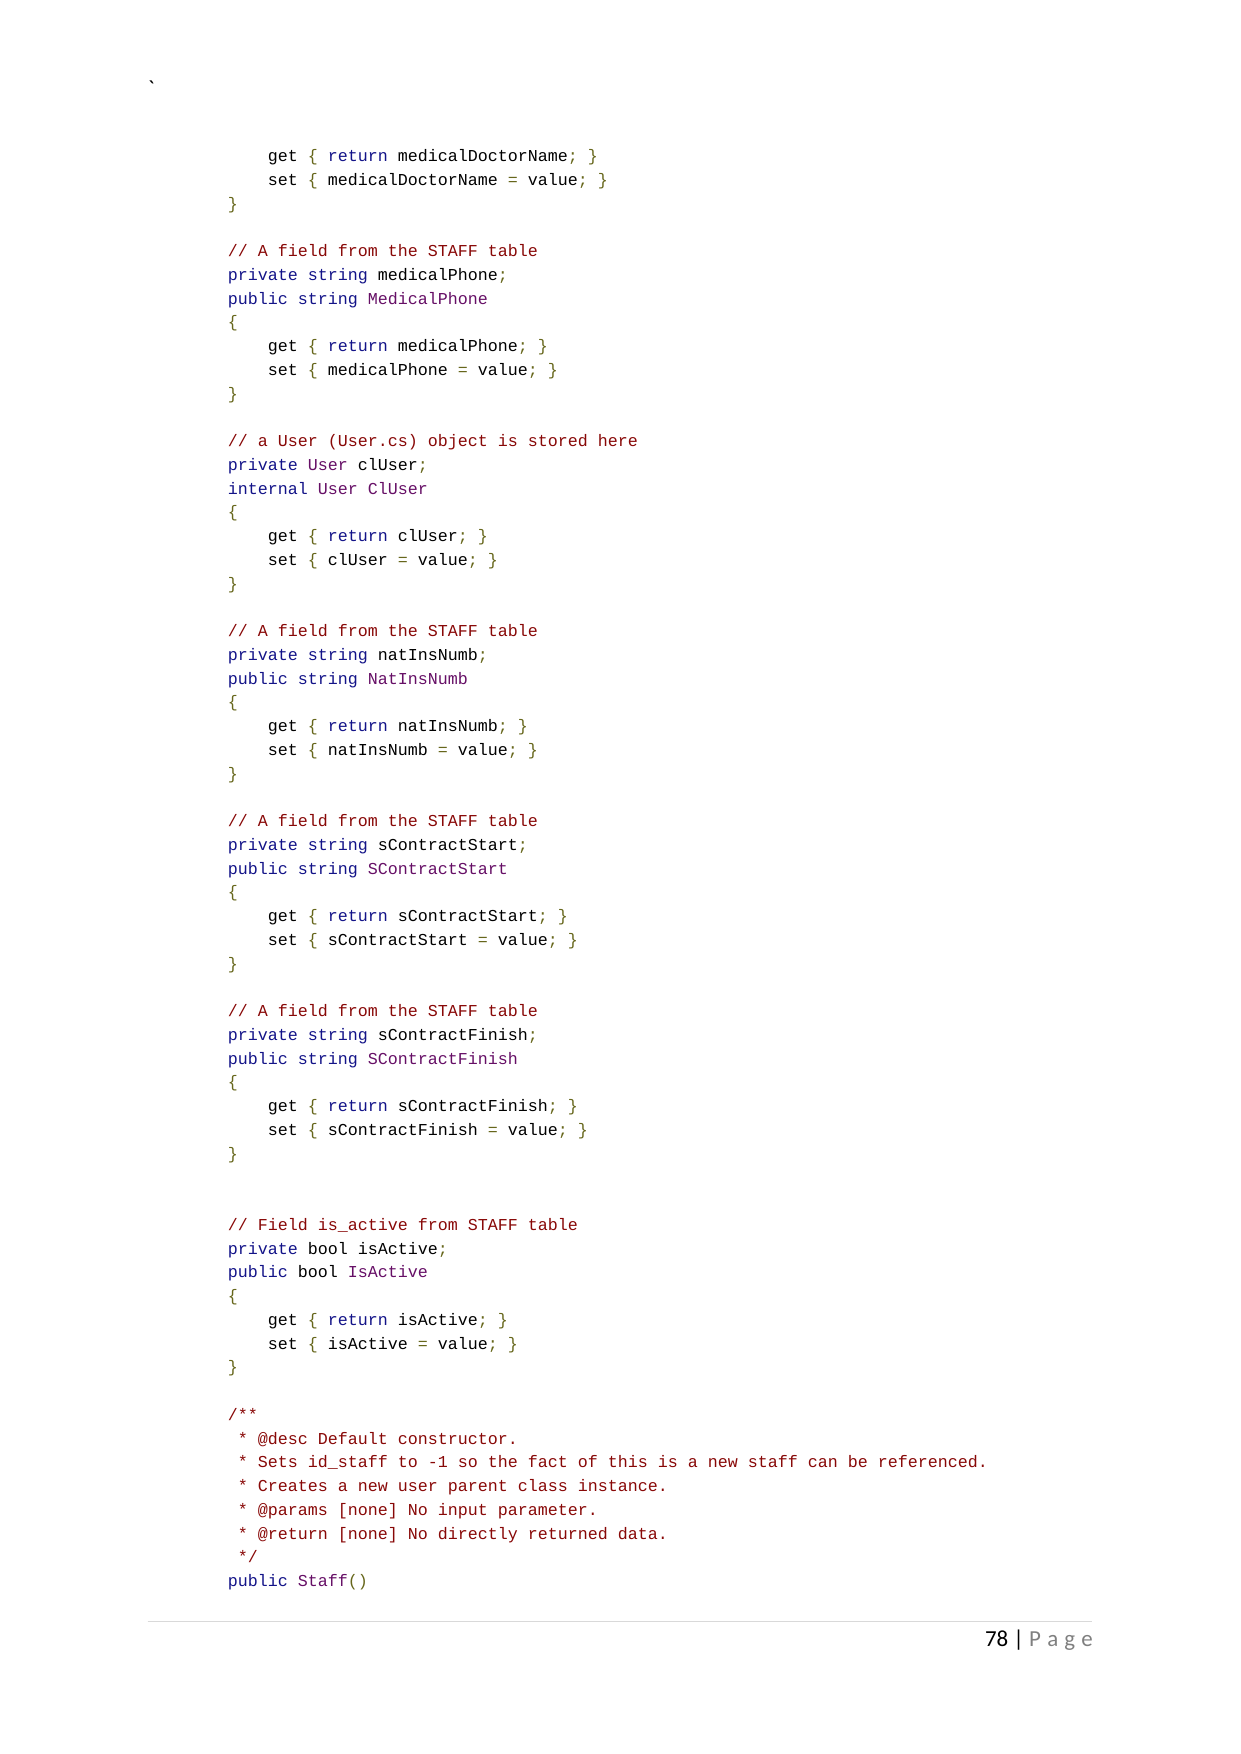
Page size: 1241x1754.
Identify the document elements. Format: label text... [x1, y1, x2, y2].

text public string SContractStart [148, 860, 1092, 879]
text // a User (User.cs) object is stored here [148, 433, 1092, 452]
text } [148, 195, 1092, 214]
text set { medicalPhone = value; } [148, 361, 1092, 380]
text */ [148, 1549, 1092, 1568]
text } [148, 575, 1092, 594]
text // A field from the STAFF table [148, 1003, 1092, 1022]
text } [148, 385, 1092, 404]
text * @params [none] No input parameter. [148, 1501, 1092, 1520]
text { [148, 504, 1092, 523]
text private string natInsNumb; [148, 646, 1092, 665]
text // Field is_active from STAFF table [148, 1216, 1092, 1235]
text } [148, 1359, 1092, 1378]
text * @return [none] No directly returned data. [148, 1525, 1092, 1544]
text } [148, 955, 1092, 974]
text { [148, 884, 1092, 903]
text private User clUser; [148, 456, 1092, 475]
text private string medicalPhone; [148, 266, 1092, 285]
text private bool isActive; [148, 1240, 1092, 1259]
text set { isActive = value; } [148, 1335, 1092, 1354]
text get { return isActive; } [148, 1311, 1092, 1330]
text get { return sContractFinish; } [148, 1098, 1092, 1117]
text get { return medicalPhone; } [148, 338, 1092, 357]
text private string sContractFinish; [148, 1026, 1092, 1045]
text public string MedicalPhone [148, 290, 1092, 309]
text } [148, 765, 1092, 784]
text set { clUser = value; } [148, 551, 1092, 570]
text * Creates a new user parent class instance. [148, 1478, 1092, 1497]
text get { return sContractStart; } [148, 908, 1092, 927]
text * Sets id_staff to -1 so the fact of this is a new staff can be referenced. [148, 1454, 1092, 1473]
text private string sContractStart; [148, 836, 1092, 855]
text public string SContractFinish [148, 1050, 1092, 1069]
text { [148, 314, 1092, 333]
text public Staff() [148, 1573, 1092, 1592]
text { [148, 694, 1092, 713]
text public bool IsActive [148, 1264, 1092, 1283]
text // A field from the STAFF table [148, 813, 1092, 832]
text // A field from the STAFF table [148, 623, 1092, 642]
text /** [148, 1406, 1092, 1425]
text get { return clUser; } [148, 528, 1092, 547]
text get { return medicalDoctorName; } [148, 148, 1092, 167]
text { [148, 1288, 1092, 1307]
text internal User ClUser [148, 480, 1092, 499]
text } [148, 1145, 1092, 1164]
text * @desc Default constructor. [148, 1430, 1092, 1449]
text get { return natInsNumb; } [148, 718, 1092, 737]
text { [148, 1074, 1092, 1093]
text set { medicalDoctorName = value; } [148, 171, 1092, 190]
text set { sContractFinish = value; } [148, 1121, 1092, 1140]
text set { sContractStart = value; } [148, 931, 1092, 950]
text set { natInsNumb = value; } [148, 741, 1092, 760]
text // A field from the STAFF table [148, 243, 1092, 262]
text public string NatInsNumb [148, 670, 1092, 689]
